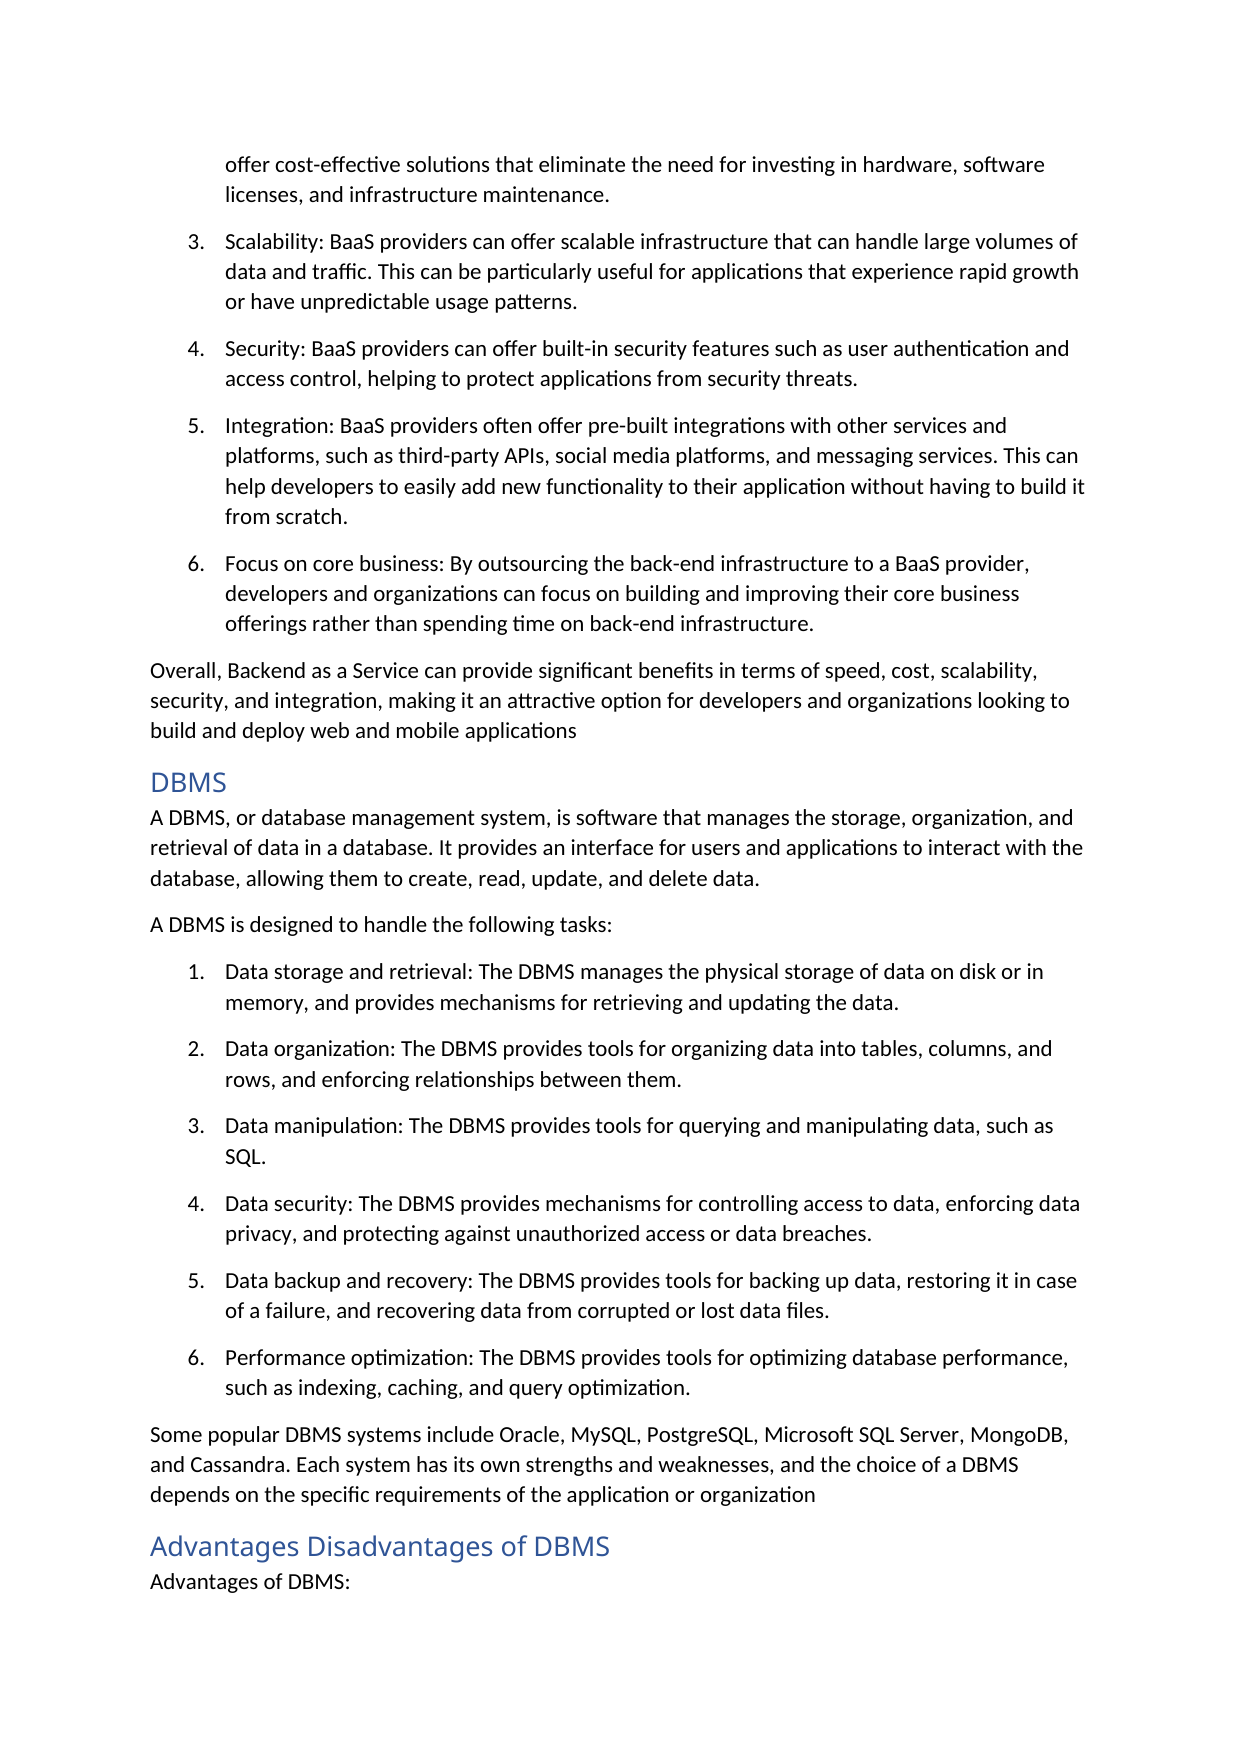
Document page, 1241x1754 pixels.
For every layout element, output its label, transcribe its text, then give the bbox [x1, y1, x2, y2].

text A DBMS is designed to handle the following tasks: [150, 911, 1090, 939]
list Data manipulation: The DBMS provides tools for querying and manipulating data, such as SQL. [187, 1112, 1090, 1170]
list Data organization: The DBMS provides tools for organizing data into tables, columns, and rows, and enforcing relationships between them. [187, 1034, 1090, 1093]
list Scalability: BaaS providers can offer scalable infrastructure that can handle large volumes of data and traffic. This can be particularly useful for applications that experience rapid growth or have unpredictable usage patterns. [187, 227, 1090, 316]
list Performance optimization: The DBMS provides tools for optimizing database performance, such as indexing, caching, and query optimization. [187, 1343, 1090, 1401]
list Data backup and recovery: The DBMS provides tools for backing up data, restoring it in case of a failure, and recovering data from corrupted or lost data files. [187, 1266, 1090, 1324]
list Data storage and retrieval: The DBMS manages the physical storage of data on disk or in memory, and provides mechanisms for retrieving and updating the data. [187, 957, 1090, 1016]
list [187, 150, 1090, 208]
list Security: BaaS providers can offer built-in security features such as user authentication and access control, helping to protect applications from security threats. [187, 334, 1090, 393]
subtitle DBMS [150, 763, 1090, 800]
text Some popular DBMS systems include Oracle, MySQL, PostgreSQL, Microsoft SQL Server, MongoDB, and Cassandra. Each system has its own strengths and weaknesses, and the choice of a DBMS depends on the specific requirements of the application or organization [150, 1420, 1090, 1508]
list Data security: The DBMS provides mechanisms for controlling access to data, enforcing data privacy, and protecting against unauthorized access or data breaches. [187, 1189, 1090, 1247]
list Focus on core business: By outsourcing the back-end infrastructure to a BaaS provider, developers and organizations can focus on building and improving their core business offerings rather than spending time on back-end infrastructure. [187, 549, 1090, 637]
subtitle Advantages Disadvantages of DBMS [150, 1527, 1090, 1564]
list Integration: BaaS providers often offer pre-built integrations with other services and platforms, such as third-party APIs, social media platforms, and messaging services. This can help developers to easily add new functionality to their application without having to build it from scratch. [187, 411, 1090, 530]
text Overall, Backend as a Service can provide significant benefits in terms of speed, cost, scalability, security, and integration, making it an attractive option for developers and organizations looking to build and deploy web and mobile applications [150, 656, 1090, 745]
text A DBMS, or database management system, is software that manages the storage, organization, and retrieval of data in a database. It provides an interface for users and applications to interact with the database, allowing them to create, read, update, and delete data. [150, 803, 1090, 892]
text Advantages of DBMS: [150, 1567, 1090, 1595]
